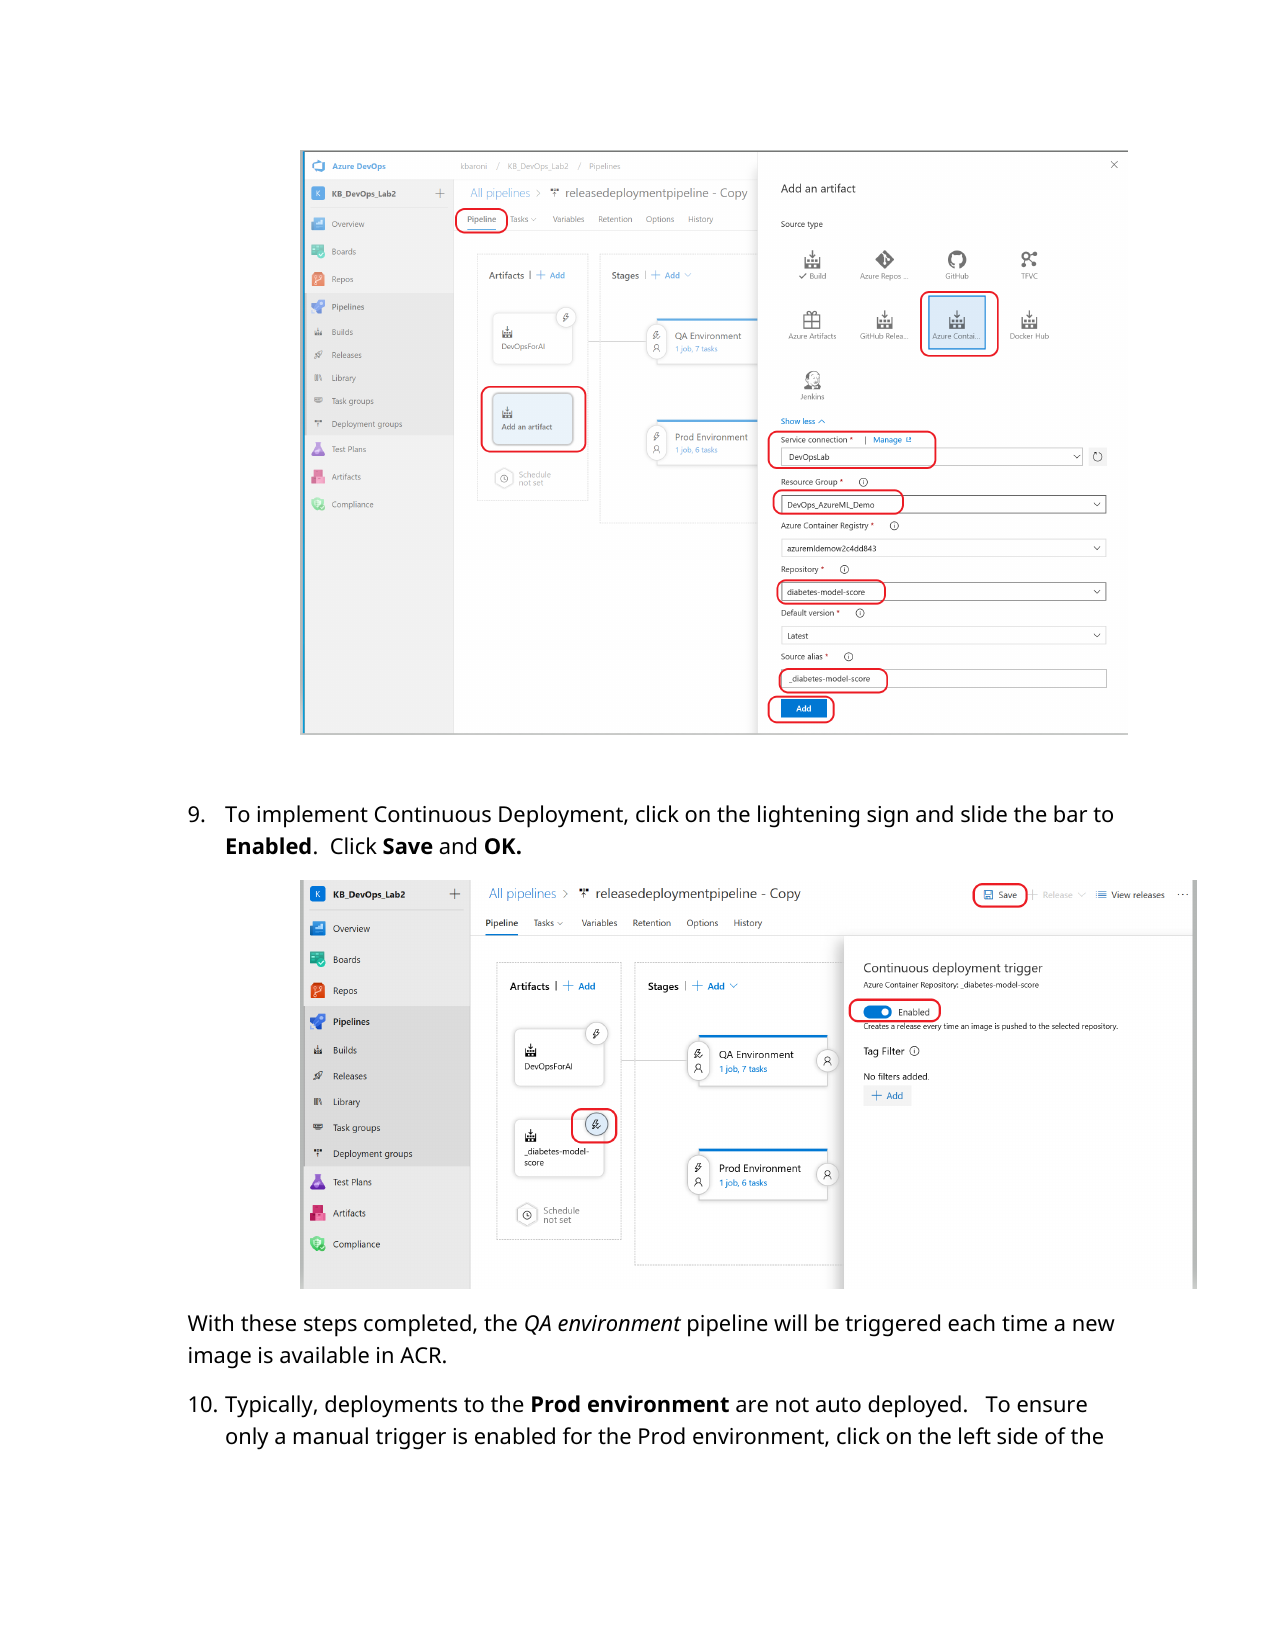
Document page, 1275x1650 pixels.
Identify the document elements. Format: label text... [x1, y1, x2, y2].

picture [300, 880, 1197, 1289]
list To implement Continuous Deployment, click on the lightening sign and slide the bar to Enabled. Click Save and OK. [187, 799, 1125, 861]
picture [300, 150, 1128, 735]
text With these steps completed, the QA environment pipeline will be triggered each time a new image is available in ACR. [187, 1308, 1125, 1370]
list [187, 1389, 1125, 1451]
